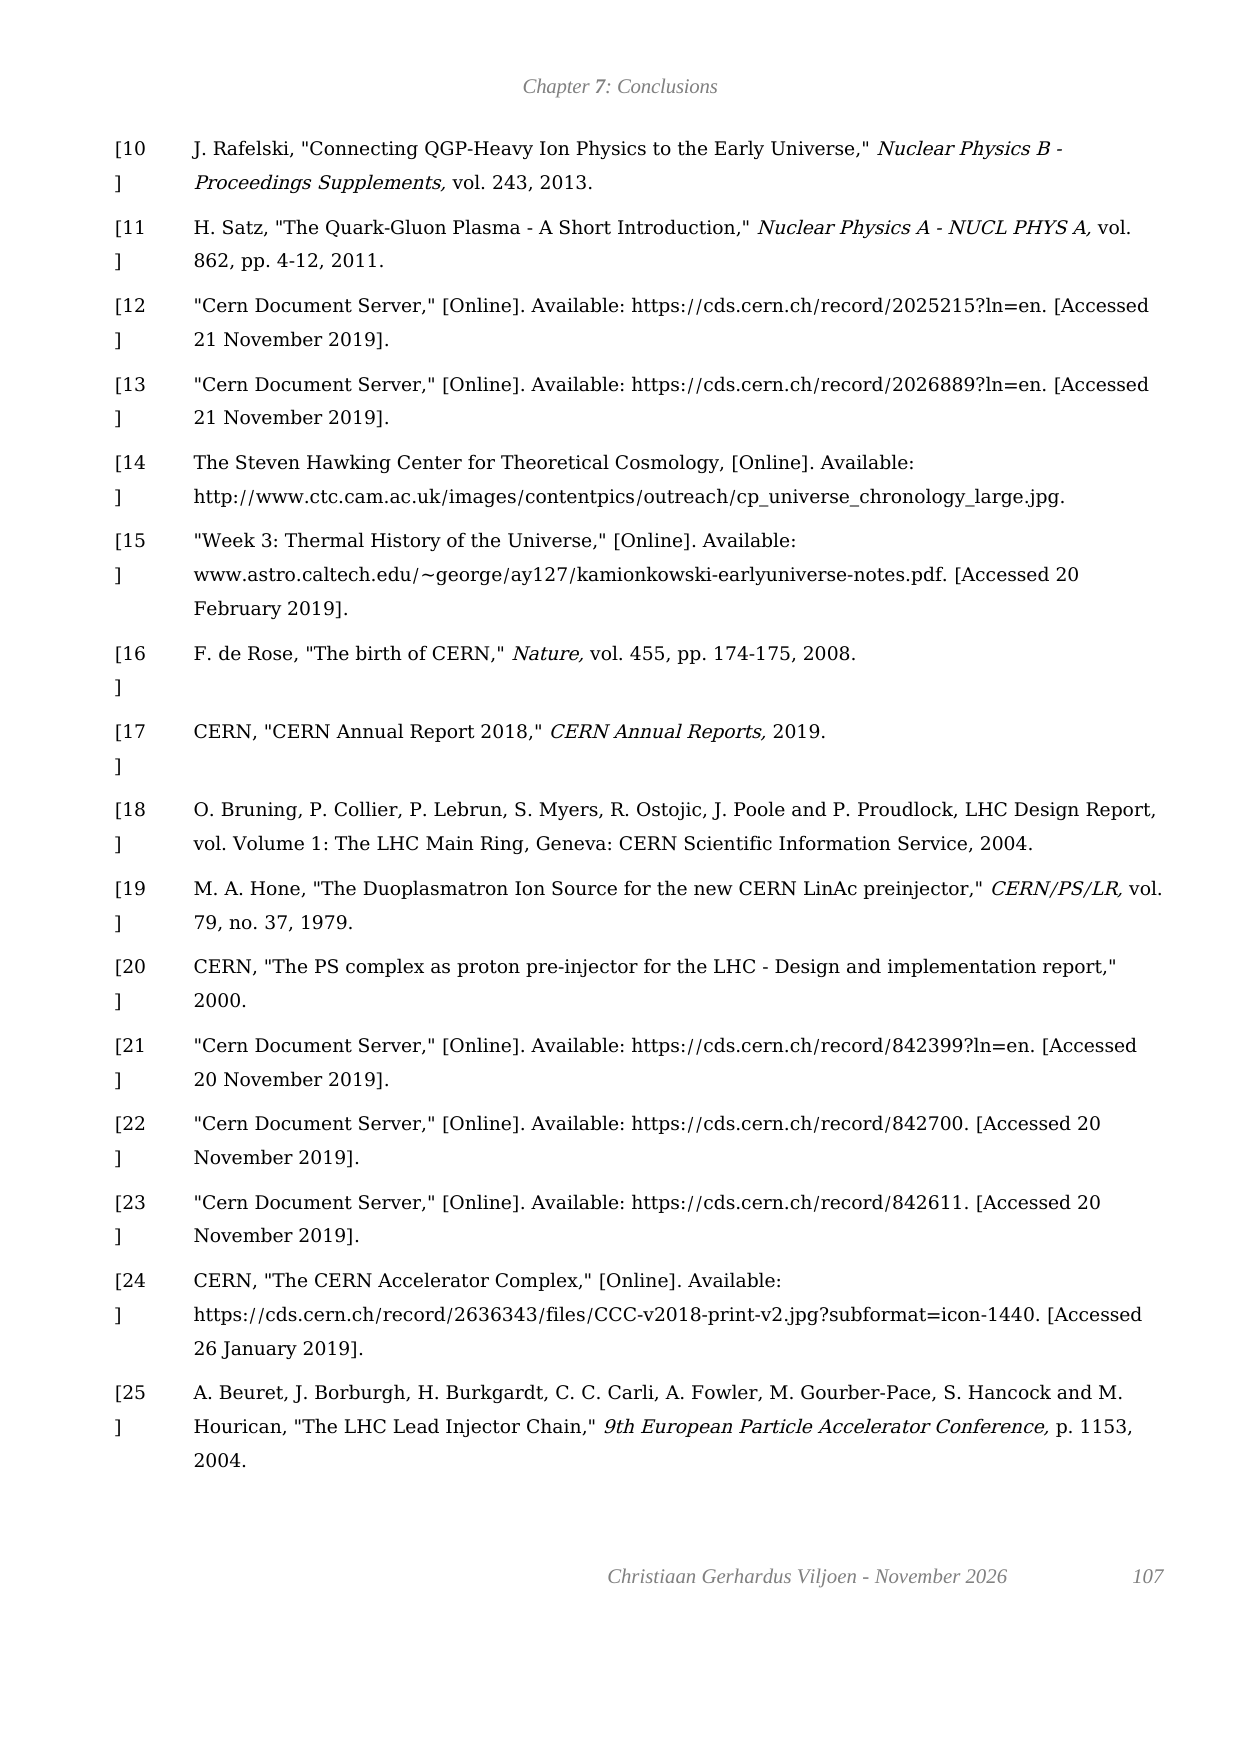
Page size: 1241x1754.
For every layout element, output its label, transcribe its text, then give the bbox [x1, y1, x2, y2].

table_cell [11] [75, 214, 154, 292]
table_cell [13] [75, 371, 154, 449]
table_cell [18] [75, 797, 154, 875]
table_cell [16] [75, 640, 154, 718]
table_cell M. A. Hone, "The Duoplasmatron Ion Source for the new CERN LinAc preinjector," CERN/PS/LR, vol. 79, no. 37, 1979. [154, 875, 1165, 953]
table_cell [10] [75, 135, 154, 214]
table_cell [24] [75, 1267, 154, 1379]
table_cell CERN, "The CERN Accelerator Complex," [Online]. Available: https://cds.cern.ch/record/2636343/files/CCC-v2018-print-v2.jpg?subformat=icon-1440. [Accessed 26 January 2019]. [154, 1267, 1165, 1379]
table_cell [15] [75, 528, 154, 640]
table_cell [23] [75, 1189, 154, 1267]
table_cell "Cern Document Server," [Online]. Available: https://cds.cern.ch/record/2025215?ln=en. [Accessed 21 November 2019]. [154, 292, 1165, 371]
table_cell [22] [75, 1110, 154, 1189]
table_cell [21] [75, 1032, 154, 1110]
table_cell "Week 3: Thermal History of the Universe," [Online]. Available: www.astro.caltech.edu/~george/ay127/kamionkowski-earlyuniverse-notes.pdf. [Accessed 20 February 2019]. [154, 528, 1165, 640]
table_cell [14] [75, 449, 154, 528]
table_cell [25] [75, 1380, 154, 1492]
table_cell "Cern Document Server," [Online]. Available: https://cds.cern.ch/record/842700. [Accessed 20 November 2019]. [154, 1110, 1165, 1189]
table_cell The Steven Hawking Center for Theoretical Cosmology, [Online]. Available: http://www.ctc.cam.ac.uk/images/contentpics/outreach/cp_universe_chronology_large.jpg. [154, 449, 1165, 528]
table_cell [17] [75, 718, 154, 797]
table_cell [12] [75, 292, 154, 371]
table_cell [20] [75, 954, 154, 1032]
table_cell A. Beuret, J. Borburgh, H. Burkgardt, C. C. Carli, A. Fowler, M. Gourber-Pace, S. Hancock and M. Hourican, "The LHC Lead Injector Chain," 9th European Particle Accelerator Conference, p. 1153, 2004. [154, 1380, 1165, 1492]
table_cell H. Satz, "The Quark-Gluon Plasma - A Short Introduction," Nuclear Physics A - NUCL PHYS A, vol. 862, pp. 4-12, 2011. [154, 214, 1165, 292]
table_cell [19] [75, 875, 154, 953]
table_cell F. de Rose, "The birth of CERN," Nature, vol. 455, pp. 174-175, 2008. [154, 640, 1165, 718]
table_cell CERN, "The PS complex as proton pre-injector for the LHC - Design and implementation report," 2000. [154, 954, 1165, 1032]
table_cell J. Rafelski, "Connecting QGP-Heavy Ion Physics to the Early Universe," Nuclear Physics B - Proceedings Supplements, vol. 243, 2013. [154, 135, 1165, 214]
table_cell O. Bruning, P. Collier, P. Lebrun, S. Myers, R. Ostojic, J. Poole and P. Proudlock, LHC Design Report, vol. Volume 1: The LHC Main Ring, Geneva: CERN Scientific Information Service, 2004. [154, 797, 1165, 875]
table_cell "Cern Document Server," [Online]. Available: https://cds.cern.ch/record/2026889?ln=en. [Accessed 21 November 2019]. [154, 371, 1165, 449]
table_cell "Cern Document Server," [Online]. Available: https://cds.cern.ch/record/842399?ln=en. [Accessed 20 November 2019]. [154, 1032, 1165, 1110]
table_cell "Cern Document Server," [Online]. Available: https://cds.cern.ch/record/842611. [Accessed 20 November 2019]. [154, 1189, 1165, 1267]
table_cell CERN, "CERN Annual Report 2018," CERN Annual Reports, 2019. [154, 718, 1165, 797]
